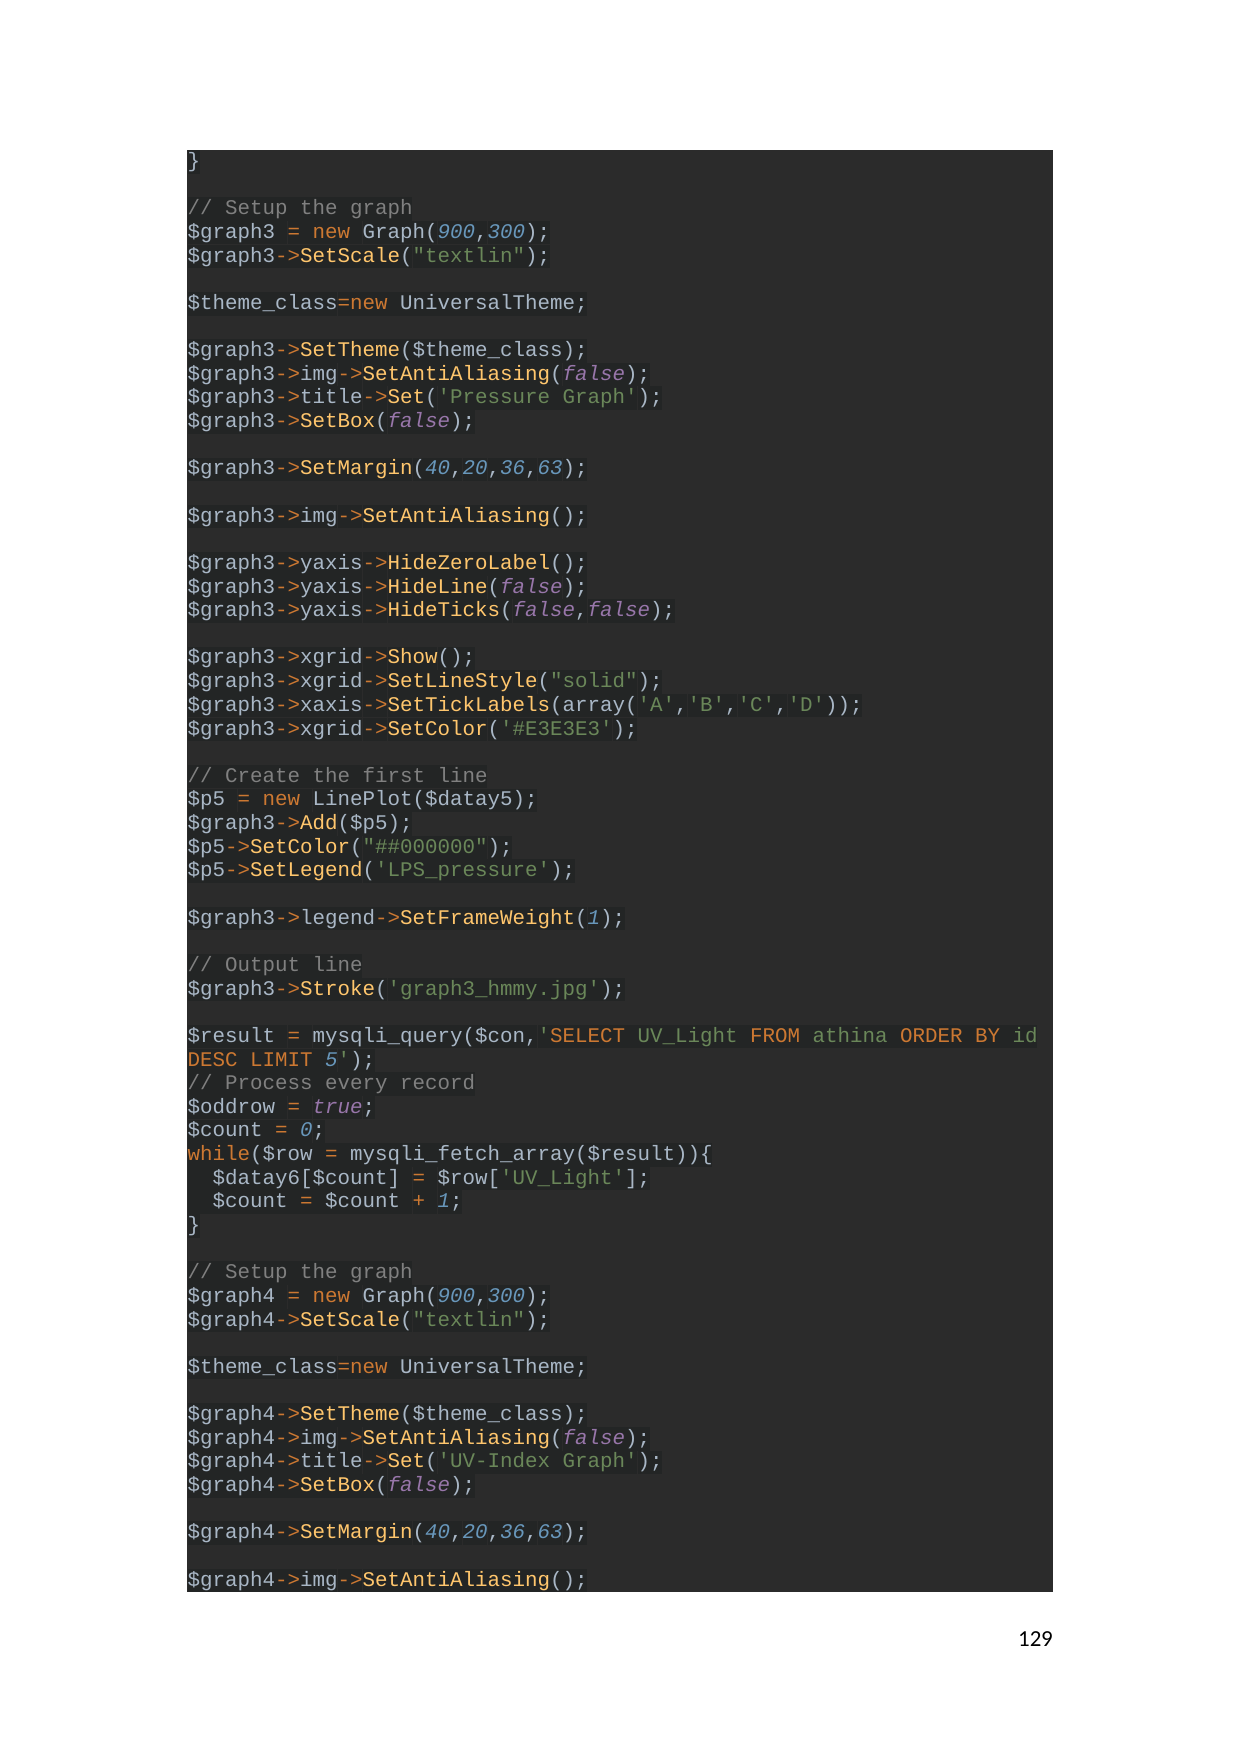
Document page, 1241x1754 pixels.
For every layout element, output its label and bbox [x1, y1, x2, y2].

text [187, 150, 1053, 1592]
